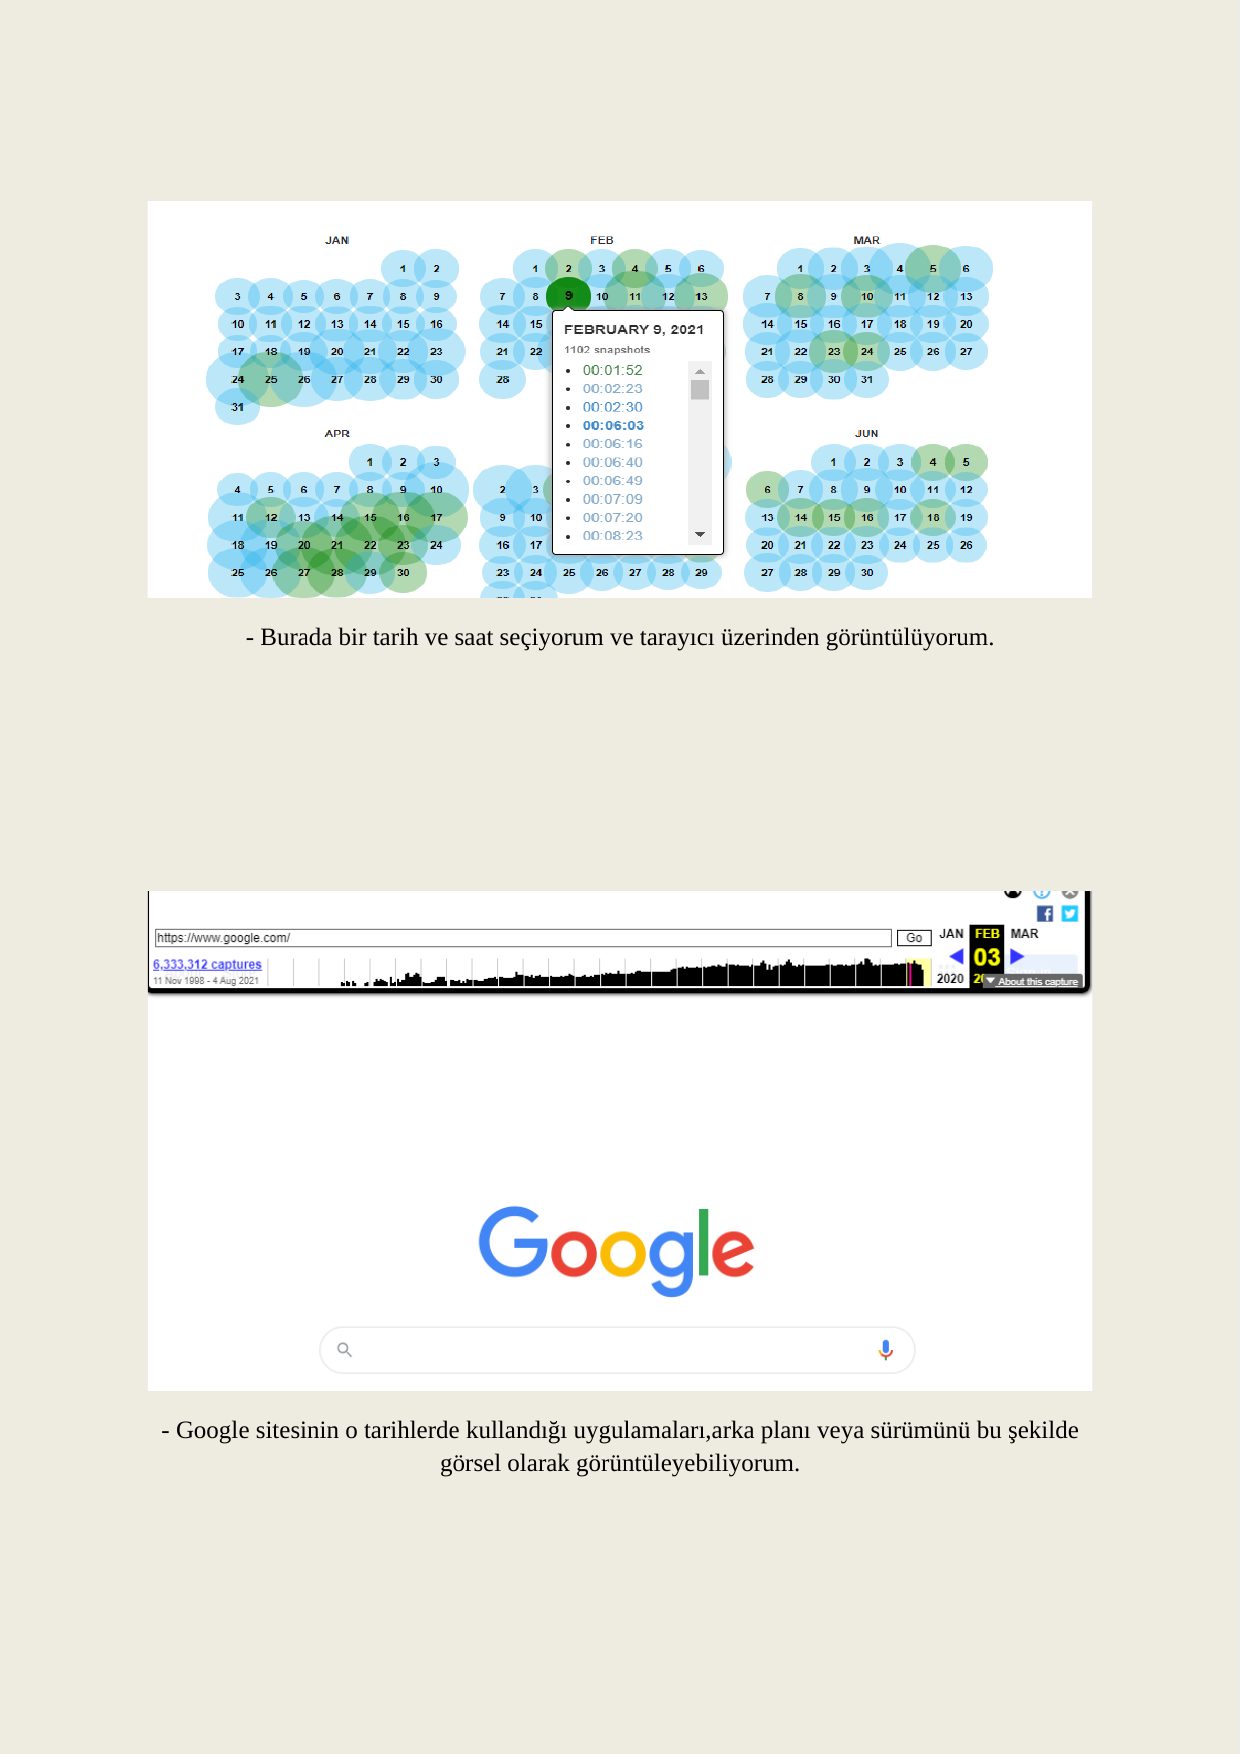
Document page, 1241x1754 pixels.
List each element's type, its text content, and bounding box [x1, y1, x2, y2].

picture [147, 201, 1093, 598]
text - Burada bir tarih ve saat seçiyorum ve tarayıcı üzerinden görüntülüyorum. [148, 622, 1093, 651]
picture [147, 891, 1093, 1391]
text - Google sitesinin o tarihlerde kullandığı uygulamaları,arka planı veya sürümünü bu şekilde görsel olarak görüntüleyebiliyorum. [148, 1415, 1093, 1477]
